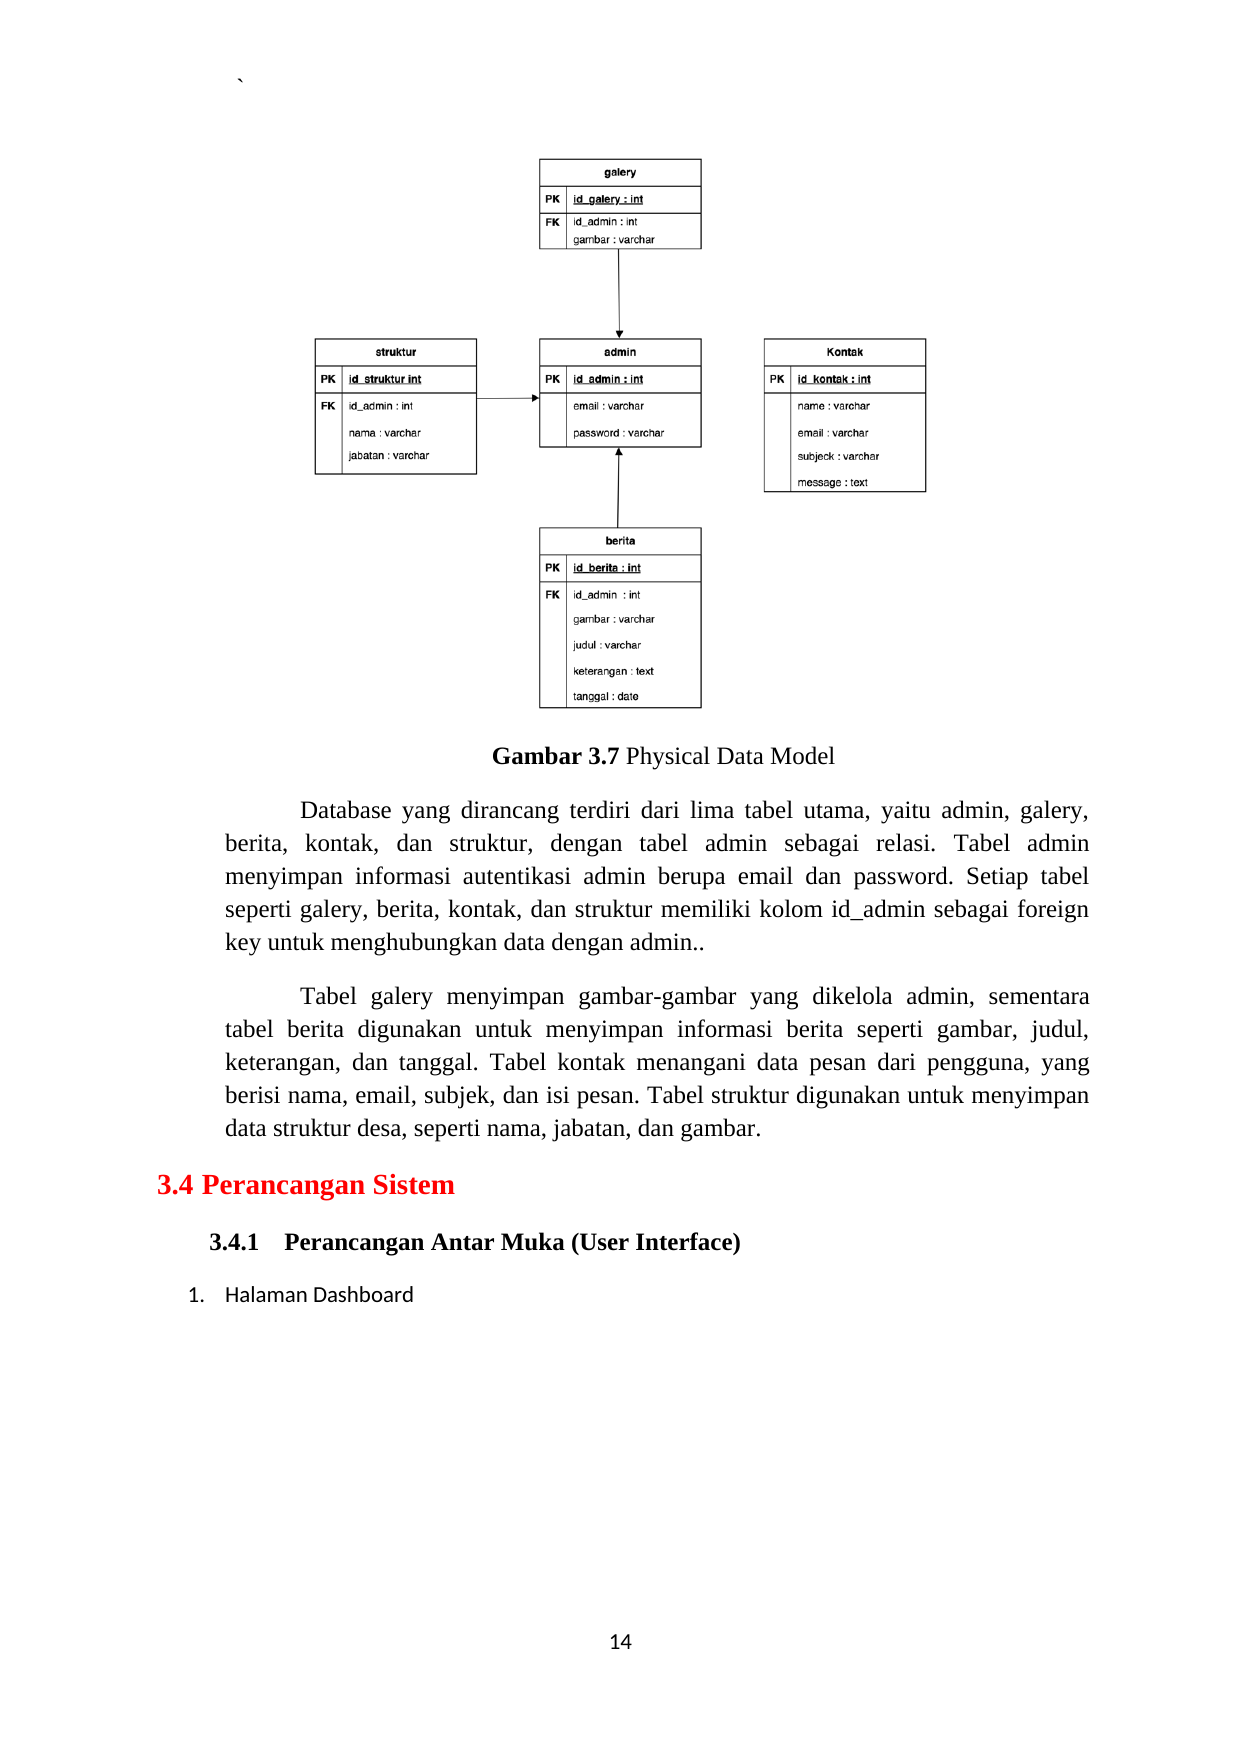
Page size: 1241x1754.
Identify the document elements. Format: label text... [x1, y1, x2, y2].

text Tabel galery menyimpan gambar-gambar yang dikelola admin, sementara tabel berita digunakan untuk menyimpan informasi berita seperti gambar, judul, keterangan, dan tanggal. Tabel kontak menangani data pesan dari pengguna, yang berisi nama, email, subjek, dan isi pesan. Tabel struktur digunakan untuk menyimpan data struktur desa, seperti nama, jabatan, dan gambar. [225, 981, 1090, 1142]
picture [305, 150, 935, 717]
list Perancangan Sistem [157, 1167, 1090, 1201]
list Halaman Dashboard [187, 1280, 1090, 1308]
list Gambar 3.7 Physical Data Model [306, 741, 1021, 770]
subtitle Perancangan Antar Muka (User Interface) [209, 1227, 1090, 1255]
text Database yang dirancang terdiri dari lima tabel utama, yaitu admin, galery, berita, kontak, dan struktur, dengan tabel admin sebagai relasi. Tabel admin menyimpan informasi autentikasi admin berupa email dan password. Setiap tabel seperti galery, berita, kontak, dan struktur memiliki kolom id_admin sebagai foreign key untuk menghubungkan data dengan admin.. [225, 795, 1090, 956]
